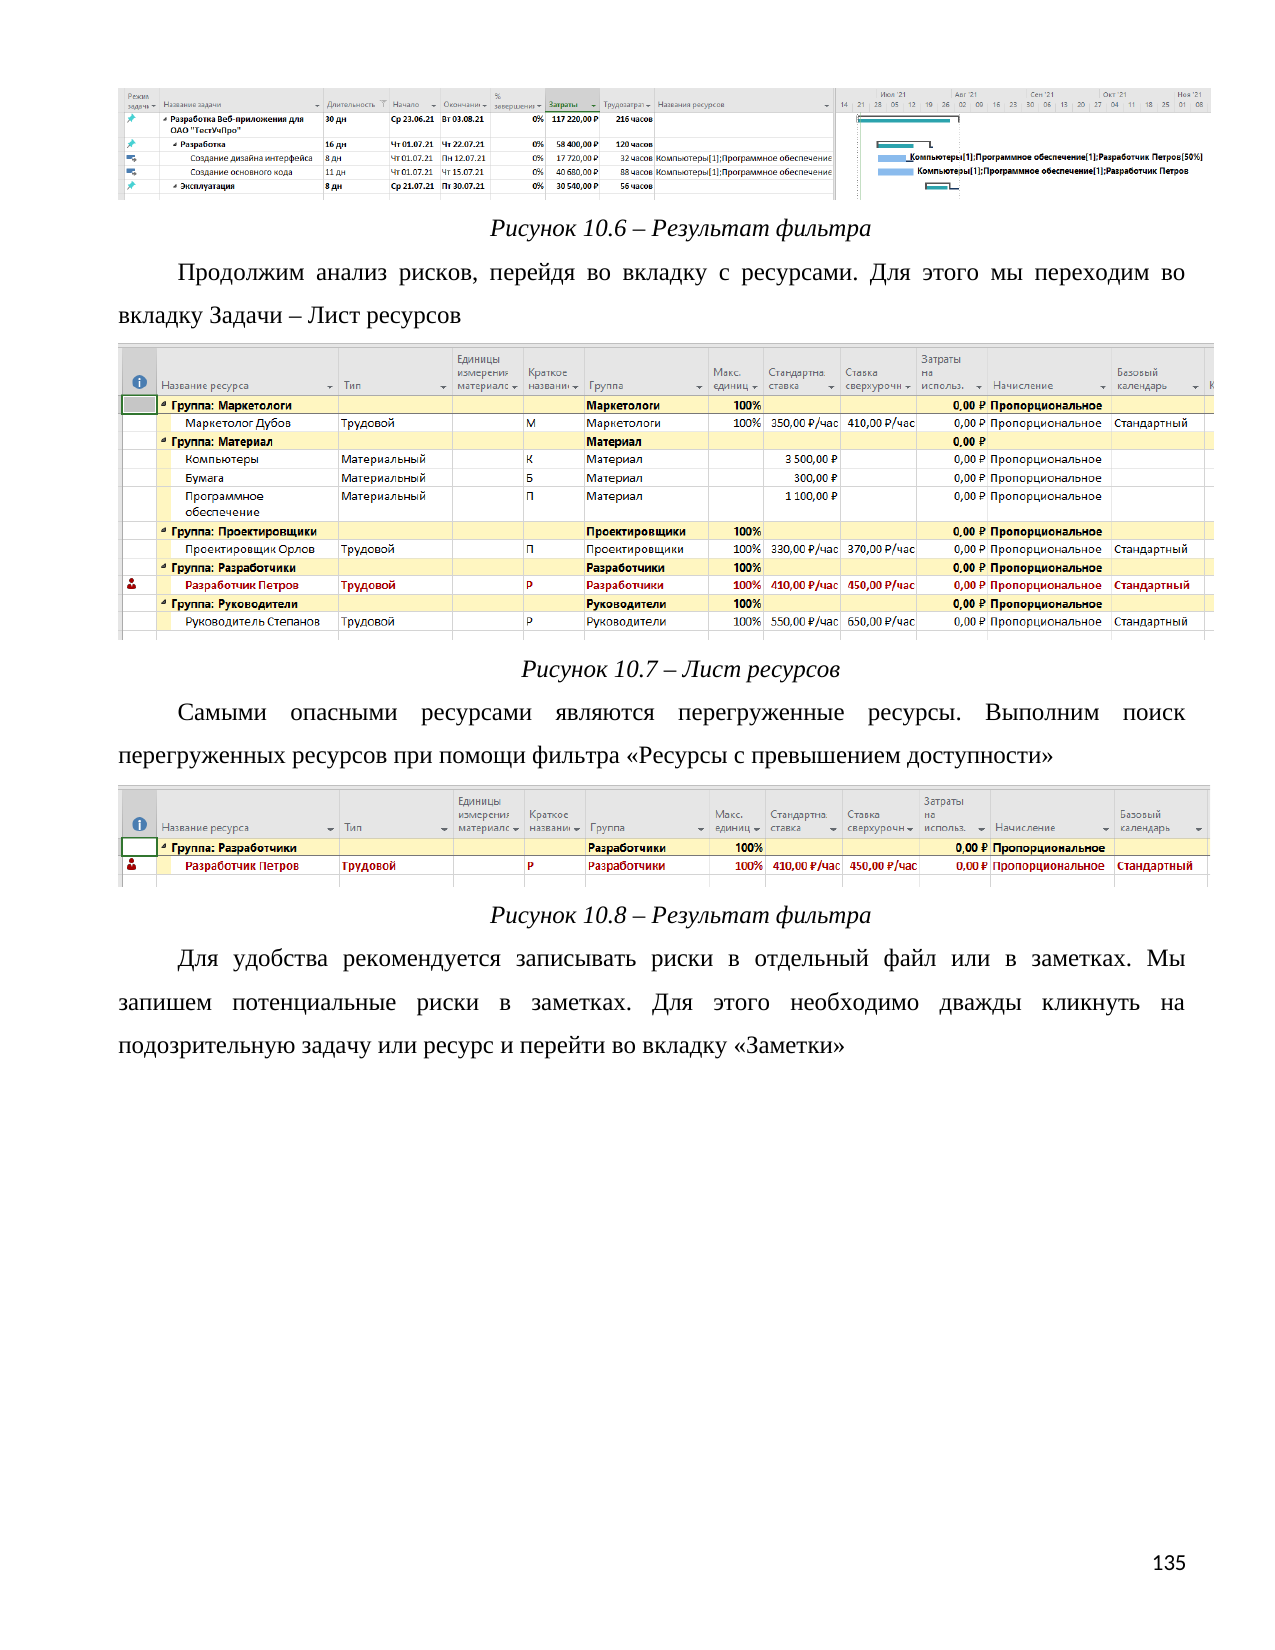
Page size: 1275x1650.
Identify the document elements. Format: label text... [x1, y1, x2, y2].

text Рисунок 10.8 – Результат фильтра [118, 900, 1186, 929]
text Рисунок 10.7 – Лист ресурсов [118, 654, 1186, 683]
text Рисунок 10.6 – Результат фильтра [118, 213, 1186, 242]
picture [118, 88, 1211, 200]
text Самыми опасными ресурсами являются перегруженные ресурсы. Выполним поиск перегруженных ресурсов при помощи фильтра «Ресурсы с превышением доступности» [118, 697, 1186, 769]
picture [118, 783, 1211, 887]
text Для удобства рекомендуется записывать риски в отдельный файл или в заметках. Мы запишем потенциальные риски в заметках. Для этого необходимо дважды кликнуть на подозрительную задачу или ресурс и перейти во вкладку «Заметки» [118, 943, 1186, 1058]
text Продолжим анализ рисков, перейдя во вкладку с ресурсами. Для этого мы переходим во вкладку Задачи – Лист ресурсов [118, 257, 1186, 328]
picture [118, 342, 1214, 640]
